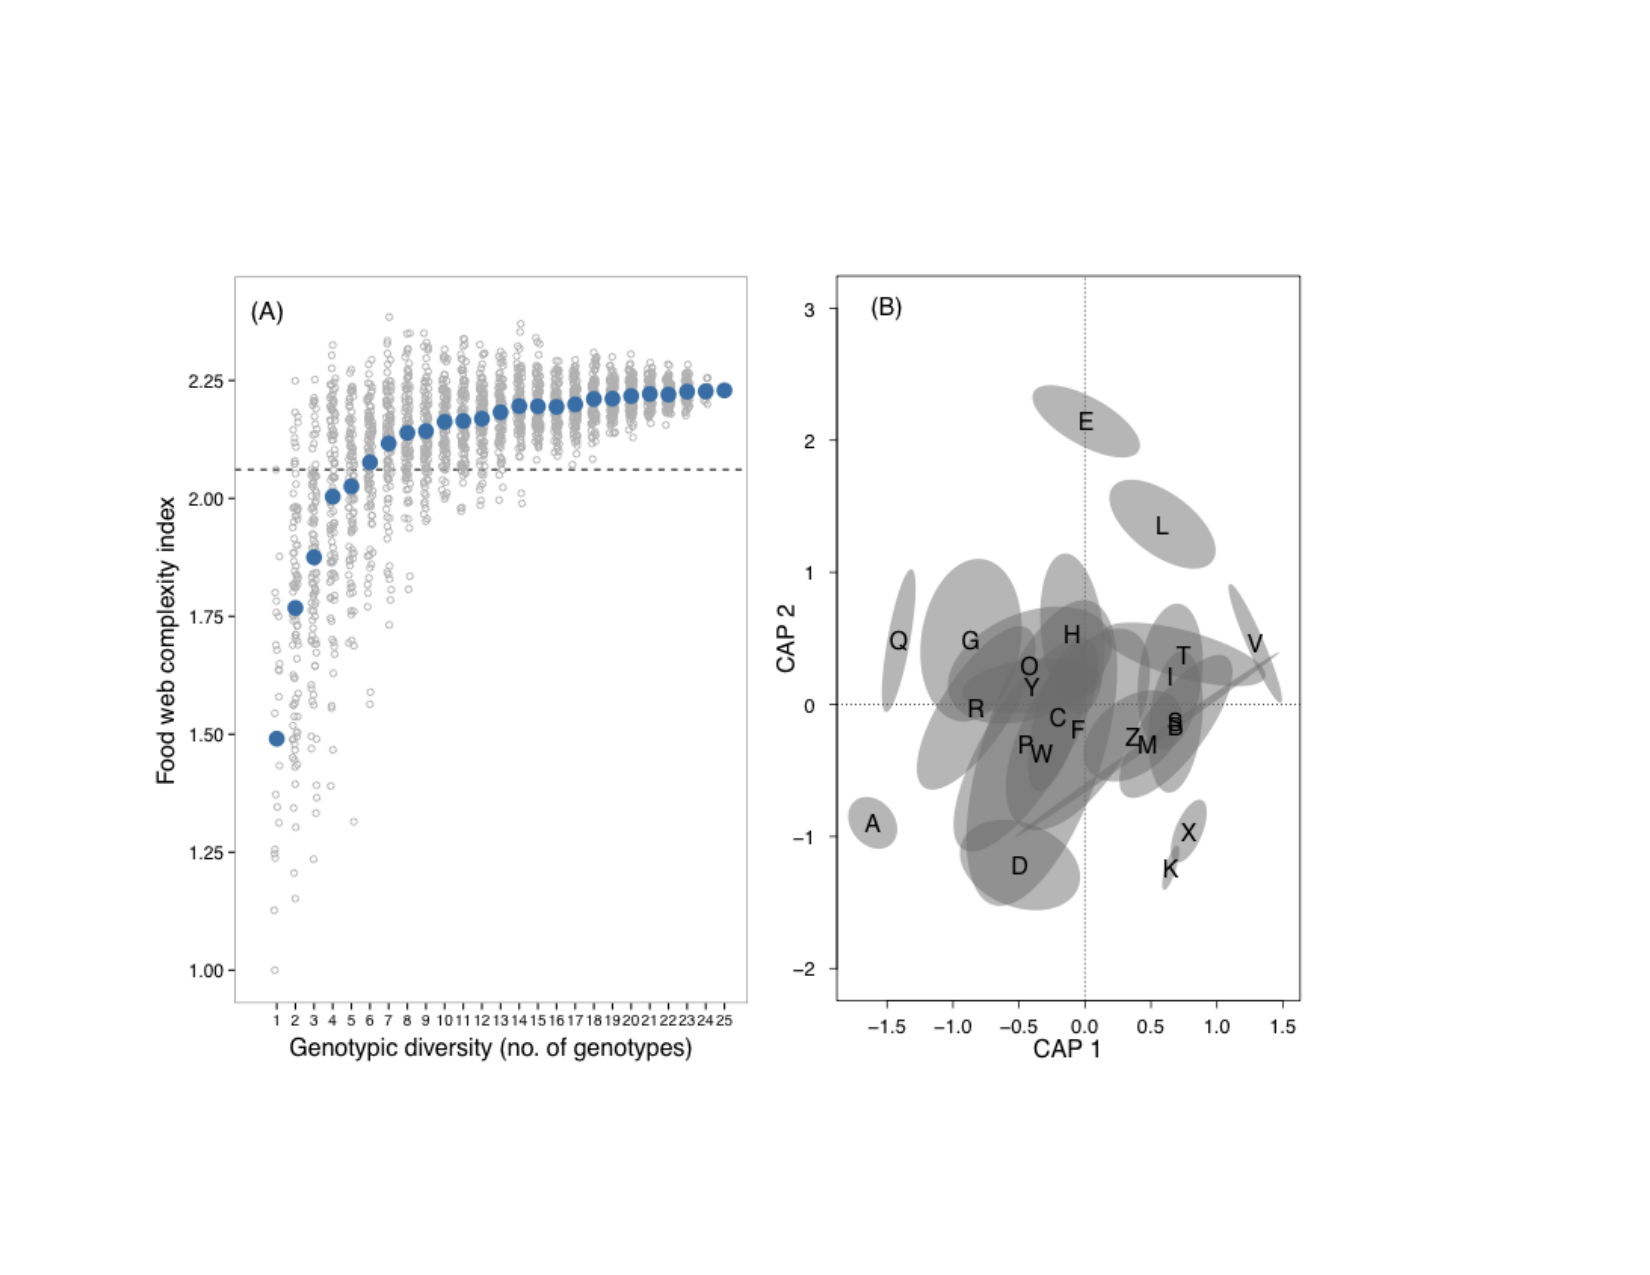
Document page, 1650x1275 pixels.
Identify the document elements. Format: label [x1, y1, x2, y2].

picture [150, 187, 1346, 1088]
